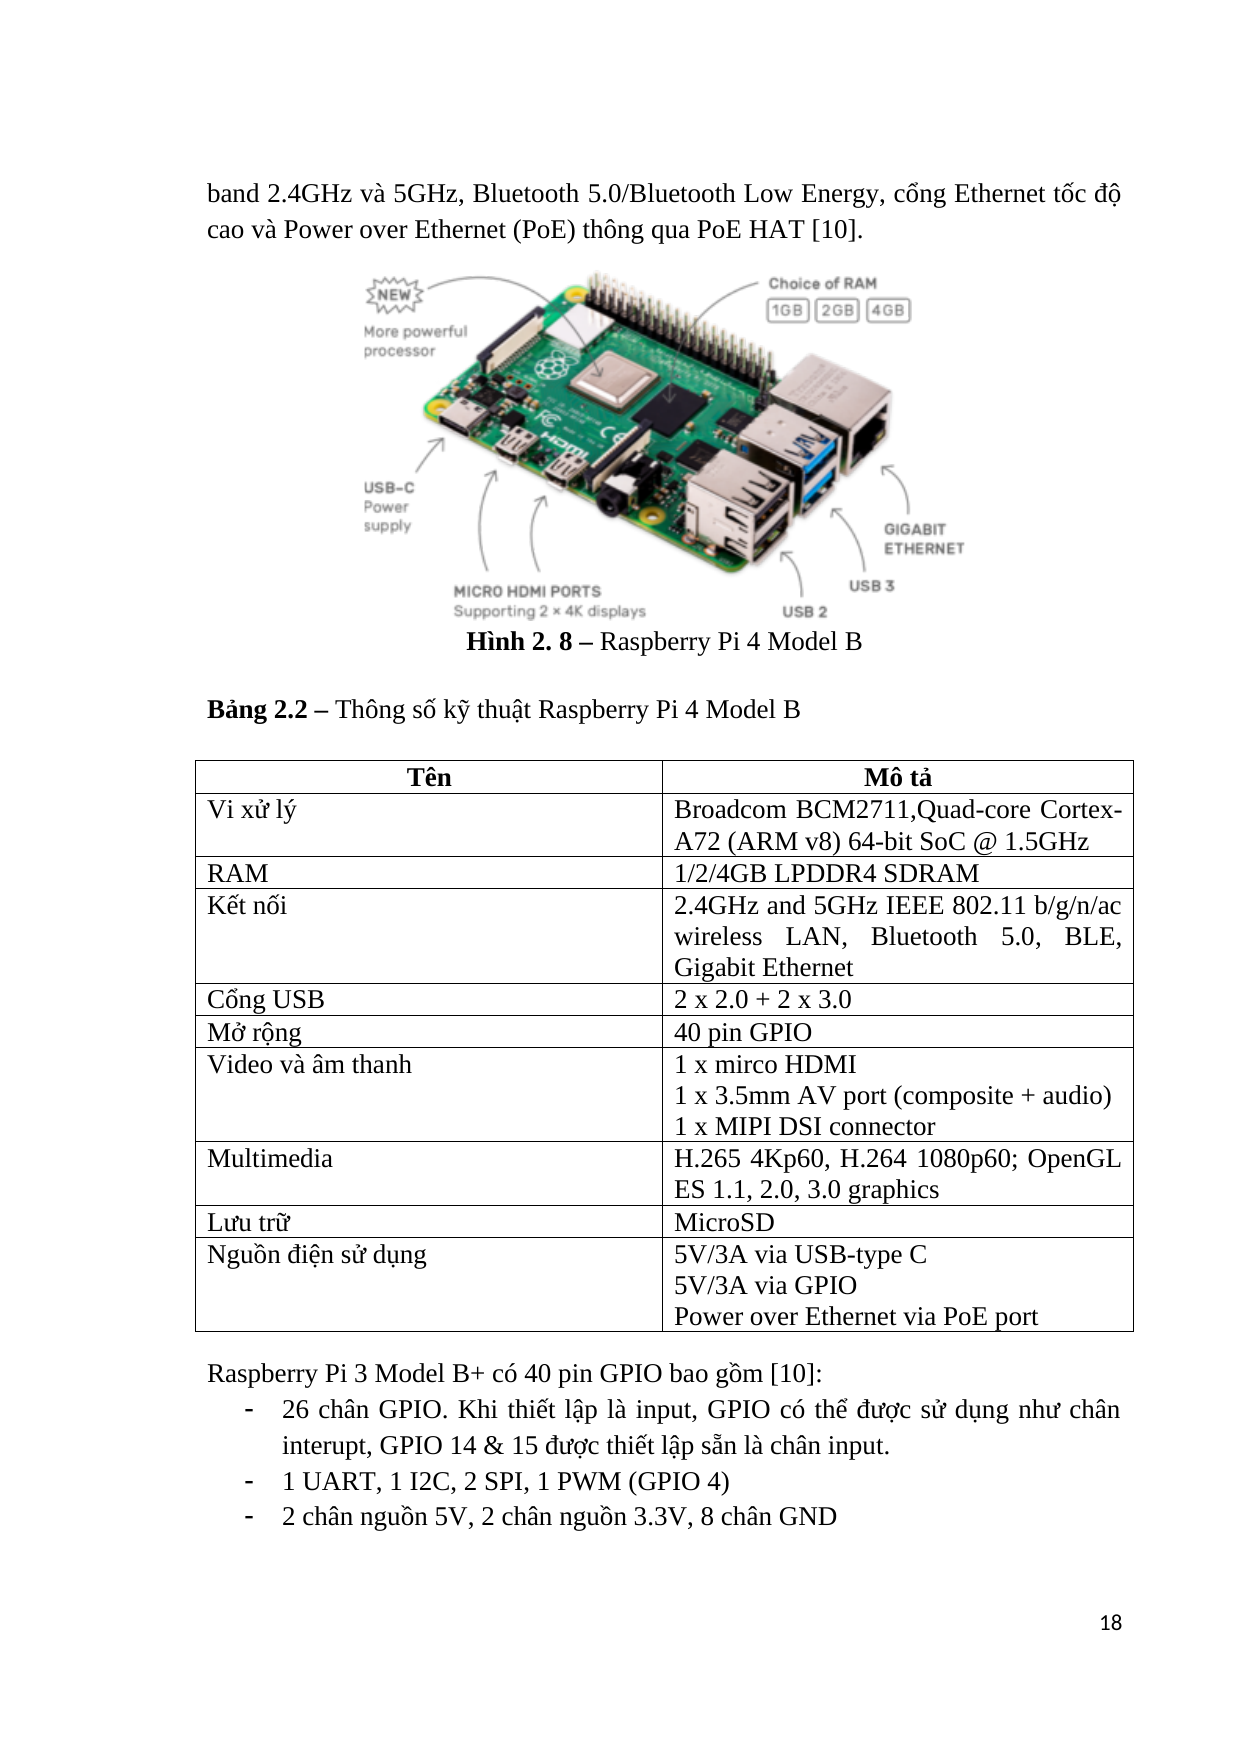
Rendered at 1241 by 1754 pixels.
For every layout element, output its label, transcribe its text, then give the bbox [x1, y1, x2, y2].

table_cell 2.4GHz and 5GHz IEEE 802.11 b/g/n/ac wireless LAN, Bluetooth 5.0, BLE, Gigabit Ethernet [663, 889, 1133, 982]
table_cell Cổng USB [196, 984, 662, 1014]
table_cell Mở rộng [196, 1016, 662, 1047]
table_cell 5V/3A via USB-type C 5V/3A via GPIO Power over Ethernet via PoE port [663, 1238, 1133, 1331]
table_cell Nguồn điện sử dụng [196, 1238, 662, 1331]
table_cell H.265 4Kp60, H.264 1080p60; OpenGL ES 1.1, 2.0, 3.0 graphics [663, 1142, 1133, 1204]
table_cell 2 x 2.0 + 2 x 3.0 [663, 984, 1133, 1014]
table_cell Multimedia [196, 1142, 662, 1204]
list 26 chân GPIO. Khi thiết lập là input, GPIO có thể được sử dụng như chân interupt, GPIO 14 & 15 được thiết lập sẵn là chân input. [244, 1393, 1122, 1460]
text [207, 208, 1122, 244]
table_header Mô tả [663, 761, 1133, 792]
list 1 UART, 1 I2C, 2 SPI, 1 PWM (GPIO 4) [244, 1464, 1122, 1496]
text Raspberry Pi 3 Model B+ có 40 pin GPIO bao gồm [10]: [207, 1357, 1122, 1388]
table_cell 1 x mirco HDMI 1 x 3.5mm AV port (composite + audio) 1 x MIPI DSI connector [663, 1048, 1133, 1141]
list 2 chân nguồn 5V, 2 chân nguồn 3.3V, 8 chân GND [244, 1501, 1122, 1532]
text Bảng 2.2 – Thông số kỹ thuật Raspberry Pi 4 Model B [207, 693, 1122, 724]
table_cell Broadcom BCM2711,Quad-core Cortex-A72 (ARM v8) 64-bit SoC @ 1.5GHz [663, 794, 1133, 856]
text Hình 2. 8 – Raspberry Pi 4 Model B [207, 625, 1122, 656]
table_header Tên [196, 761, 662, 792]
table_cell MicroSD [663, 1206, 1133, 1237]
table_cell Kết nối [196, 889, 662, 982]
table_cell Vi xử lý [196, 794, 662, 856]
picture [364, 269, 965, 621]
table_cell 1/2/4GB LPDDR4 SDRAM [663, 857, 1133, 888]
table_cell Lưu trữ [196, 1206, 662, 1237]
table_cell RAM [196, 857, 662, 888]
table_cell 40 pin GPIO [663, 1016, 1133, 1047]
table_cell Video và âm thanh [196, 1048, 662, 1141]
